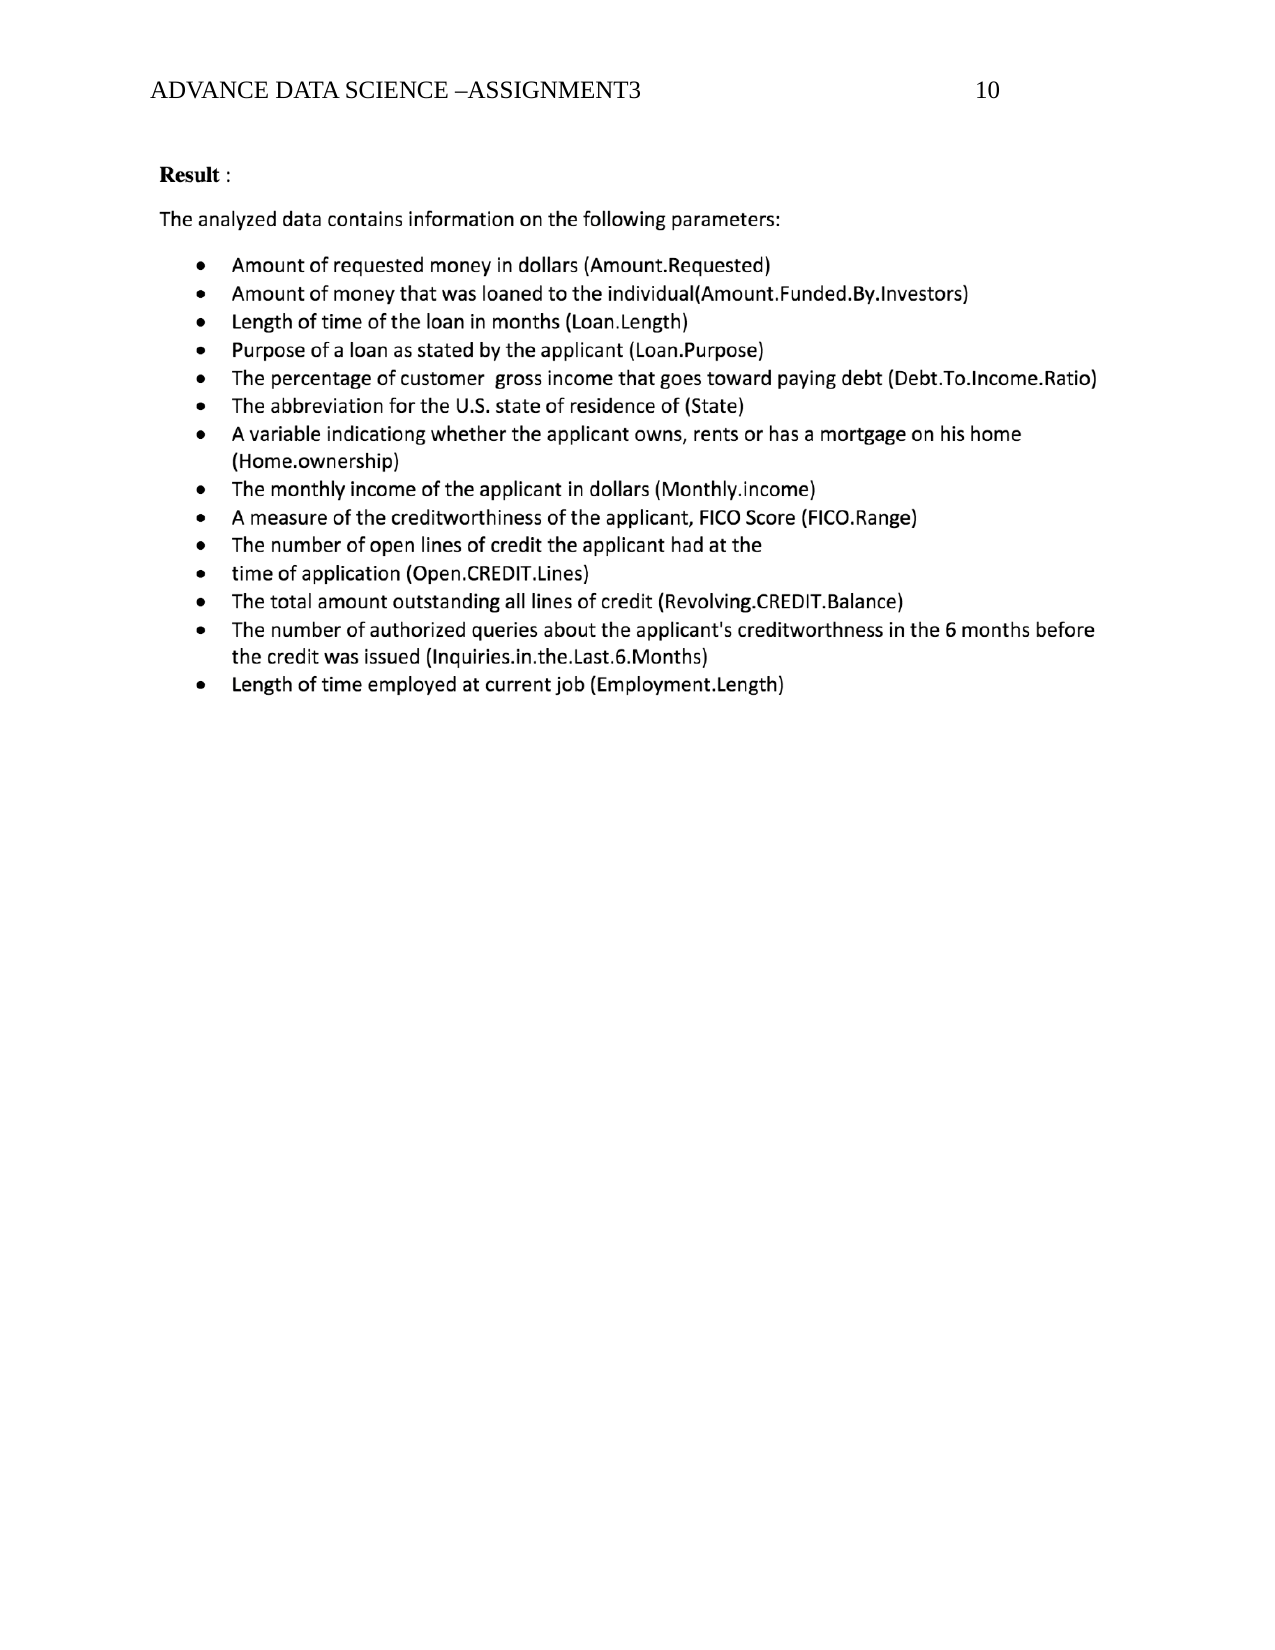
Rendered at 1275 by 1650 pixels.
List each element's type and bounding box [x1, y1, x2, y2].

picture [150, 150, 1125, 719]
